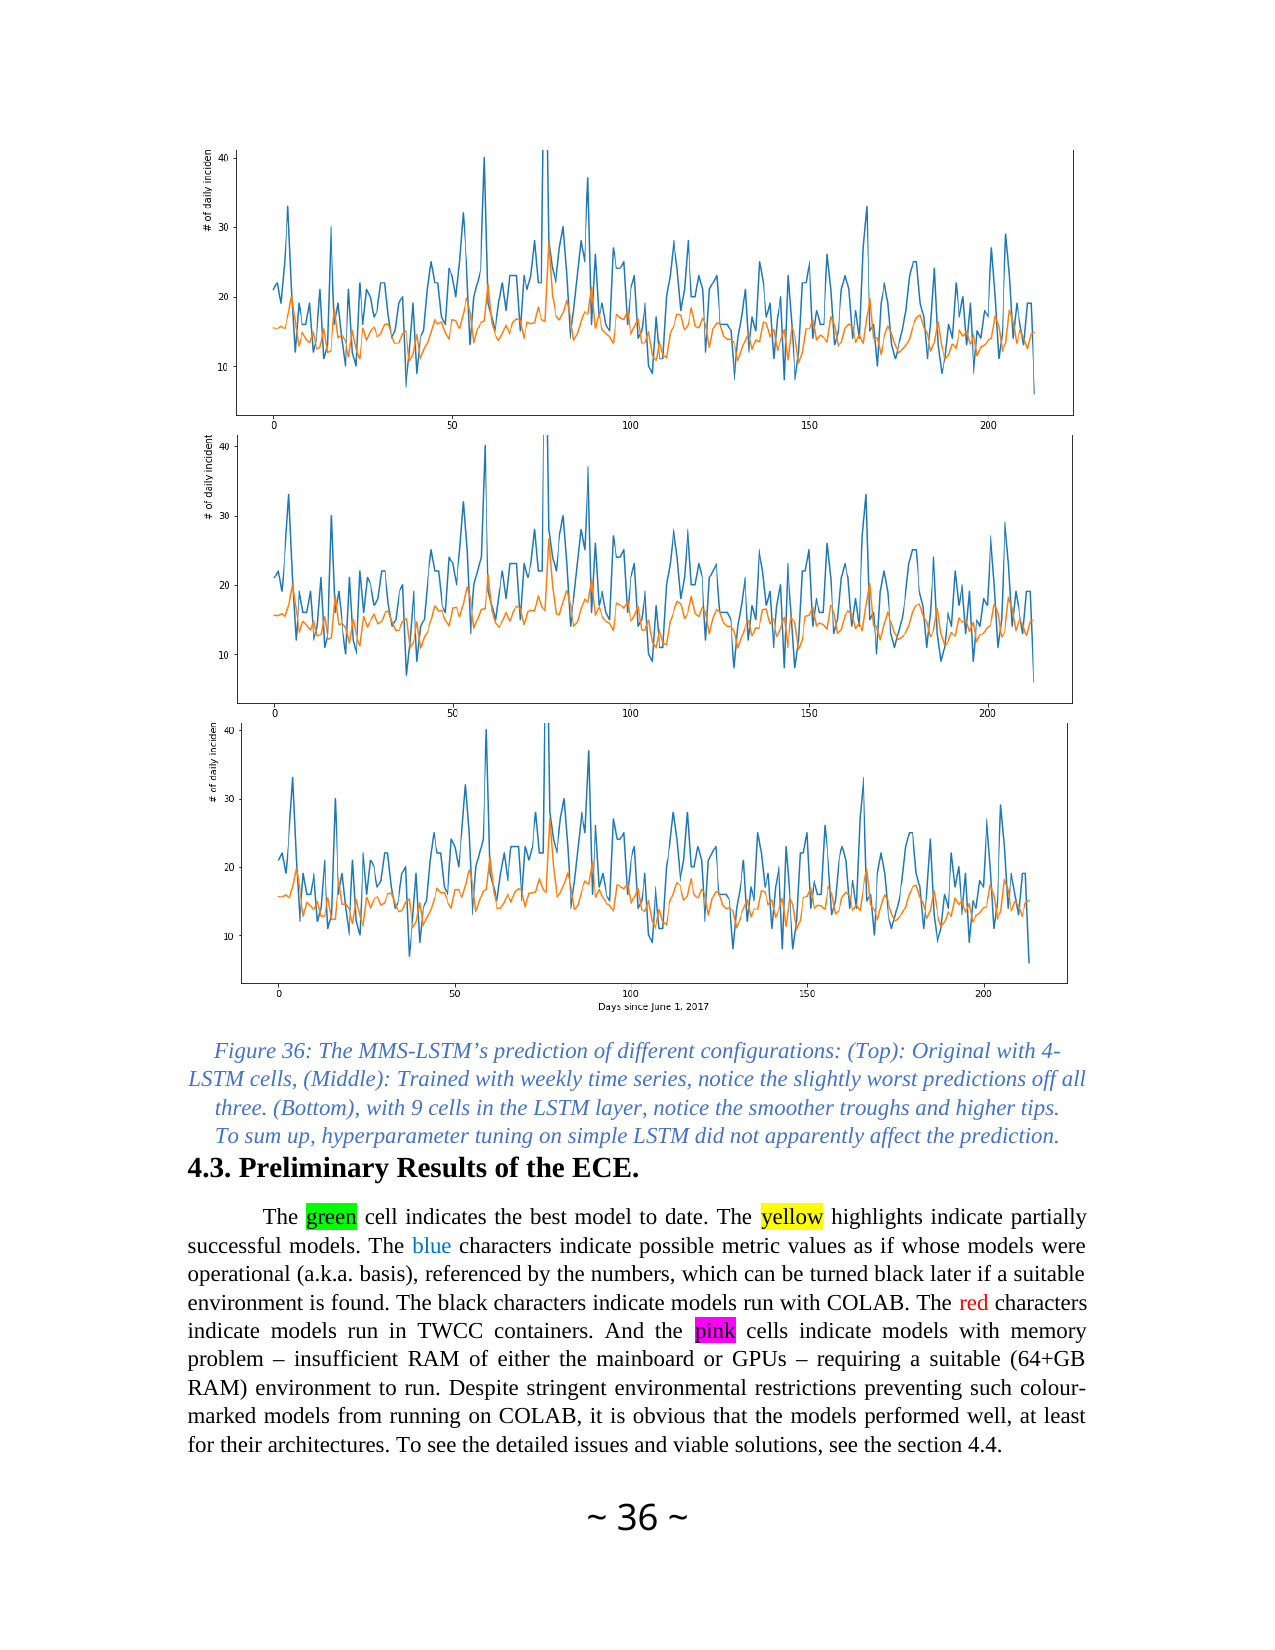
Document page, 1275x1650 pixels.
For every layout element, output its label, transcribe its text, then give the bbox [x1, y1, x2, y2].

text The green cell indicates the best model to date. The yellow highlights indicate partially successful models. The blue characters indicate possible metric values as if whose models were operational (a.k.a. basis), referenced by the numbers, which can be turned black later if a suitable environment is found. The black characters indicate models run with COLAB. The red characters indicate models run in TWCC containers. And the pink cells indicate models with memory problem – insufficient RAM of either the mainboard or GPUs – requiring a suitable (64+GB RAM) environment to run. Despite stringent environmental restrictions preventing such colour-marked models from running on COLAB, it is obvious that the models performed well, at least for their architectures. To see the detailed issues and viable solutions, see the section 4.4. [187, 1203, 1087, 1457]
picture [197, 150, 1078, 433]
picture [198, 435, 1077, 721]
text Figure 36: The MMS-LSTM’s prediction of different configurations: (Top): Original with 4-LSTM cells, (Middle): Trained with weekly time series, notice the slightly worst predictions off all three. (Bottom), with 9 cells in the LSTM layer, notice the smoother troughs and higher tips. [187, 1037, 1087, 1120]
text 4.3. Preliminary Results of the ECE. [187, 1151, 1087, 1184]
text To sum up, hyperparameter tuning on simple LSTM did not apparently affect the prediction. [187, 1122, 1087, 1148]
picture [203, 723, 1072, 1018]
